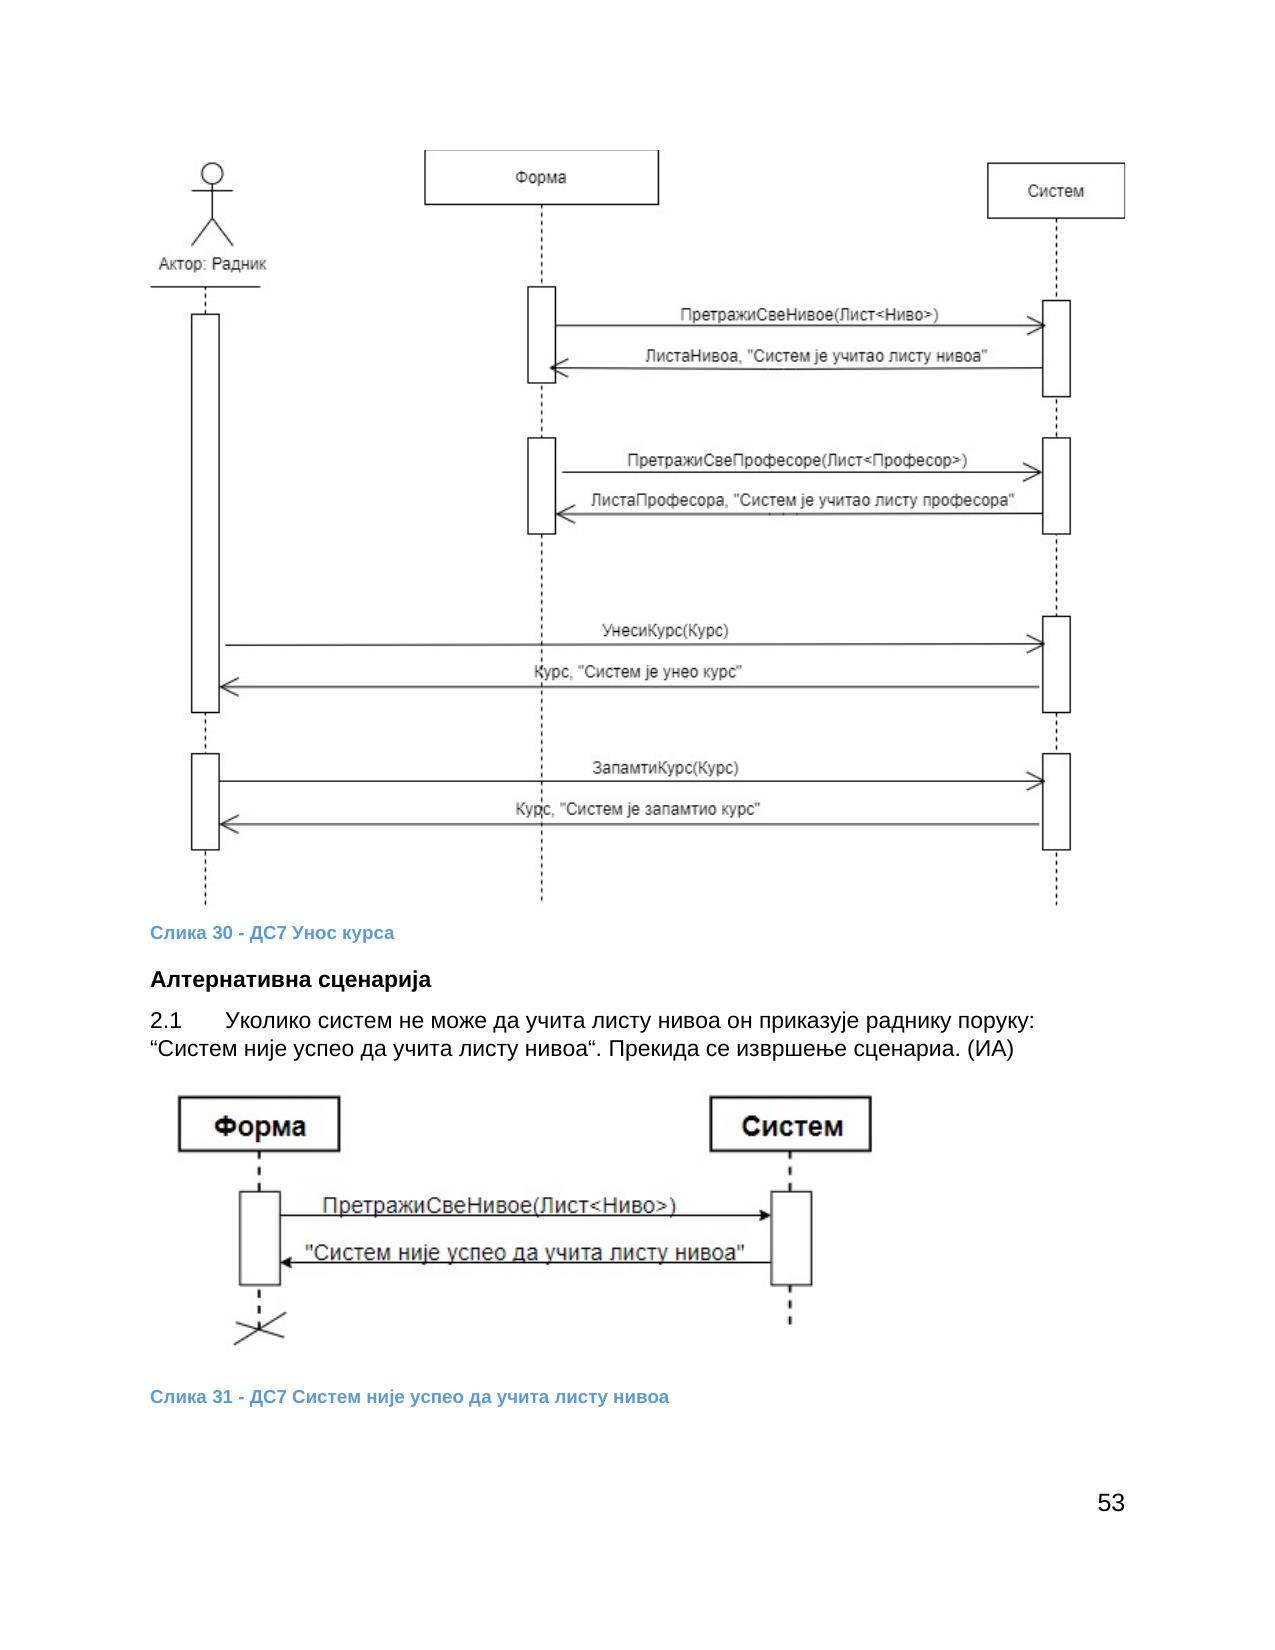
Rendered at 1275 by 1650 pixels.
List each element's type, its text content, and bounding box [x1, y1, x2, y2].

text Слика 31 - ДС7 Систем није успео да учита листу нивоа [150, 1386, 1125, 1407]
text Алтернативна сценарија [150, 966, 1125, 992]
picture [150, 150, 1125, 907]
text Слика 30 - ДС7 Унос курса [150, 922, 1125, 943]
text 2.1 Уколико систем не може да учита листу нивоа он приказује раднику поруку: “Систем није успео да учита листу нивоа“. Прекида се извршење сценариа. (ИА) [150, 1007, 1125, 1061]
picture [150, 1076, 933, 1372]
